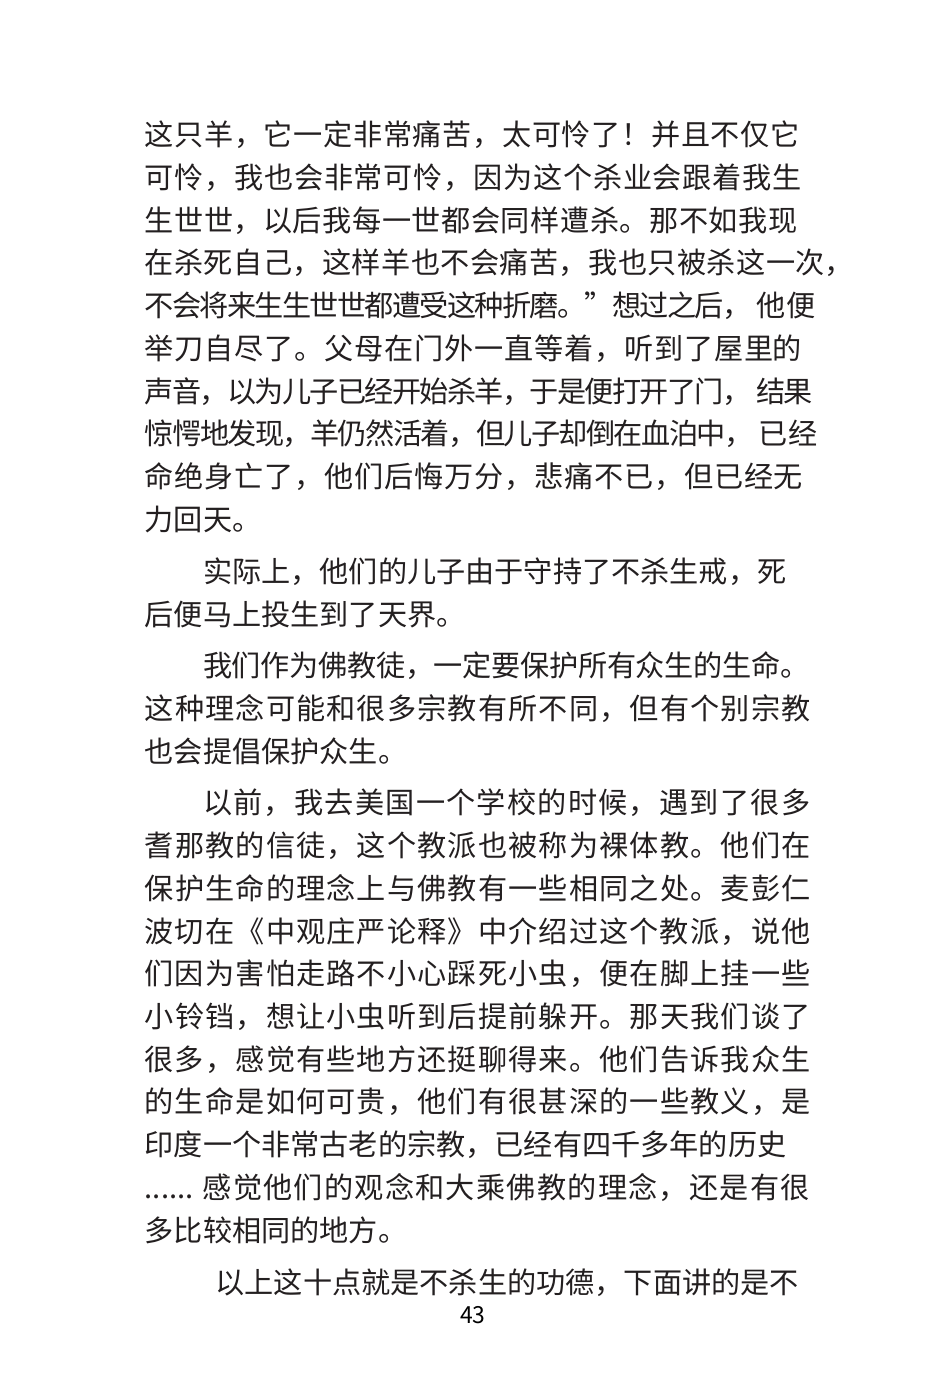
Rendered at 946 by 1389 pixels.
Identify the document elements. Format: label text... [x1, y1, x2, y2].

text 这只羊，它一定非常痛苦，太可怜了！并且不仅它可怜，我也会非常可怜，因为这个杀业会跟着我生生世世，以后我每一世都会同样遭杀。那不如我现在杀死自己，这样羊也不会痛苦，我也只被杀这一次，不会将来生生世世都遭受这种折磨。”想过之后， 他便举刀自尽了。父母在门外一直等着，听到了屋里的声音，以为儿子已经开始杀羊，于是便打开了门， 结果惊愕地发现，羊仍然活着，但儿子却倒在血泊中， 已经命绝身亡了，他们后悔万分，悲痛不已，但已经无力回天。 [144, 112, 825, 539]
text 以上这十点就是不杀生的功德，下面讲的是不 [201, 1259, 813, 1302]
text 实际上，他们的儿子由于守持了不杀生戒，死后便马上投生到了天界。 [144, 548, 812, 633]
text 以前，我去美国一个学校的时候，遇到了很多耆那教的信徒，这个教派也被称为裸体教。他们在保护生命的理念上与佛教有一些相同之处。麦彭仁波切在《中观庄严论释》中介绍过这个教派，说他们因为害怕走路不小心踩死小虫，便在脚上挂一些小铃铛，想让小虫听到后提前躲开。那天我们谈了很多，感觉有些地方还挺聊得来。他们告诉我众生的生命是如何可贵，他们有很甚深的一些教义，是印度一个非常古老的宗教，已经有四千多年的历史 [144, 780, 812, 1164]
text 我们作为佛教徒，一定要保护所有众生的生命。这种理念可能和很多宗教有所不同，但有个别宗教也会提倡保护众生。 [144, 643, 811, 771]
text ...... 感觉他们的观念和大乘佛教的理念，还是有很多比较相同的地方。 [144, 1165, 811, 1250]
